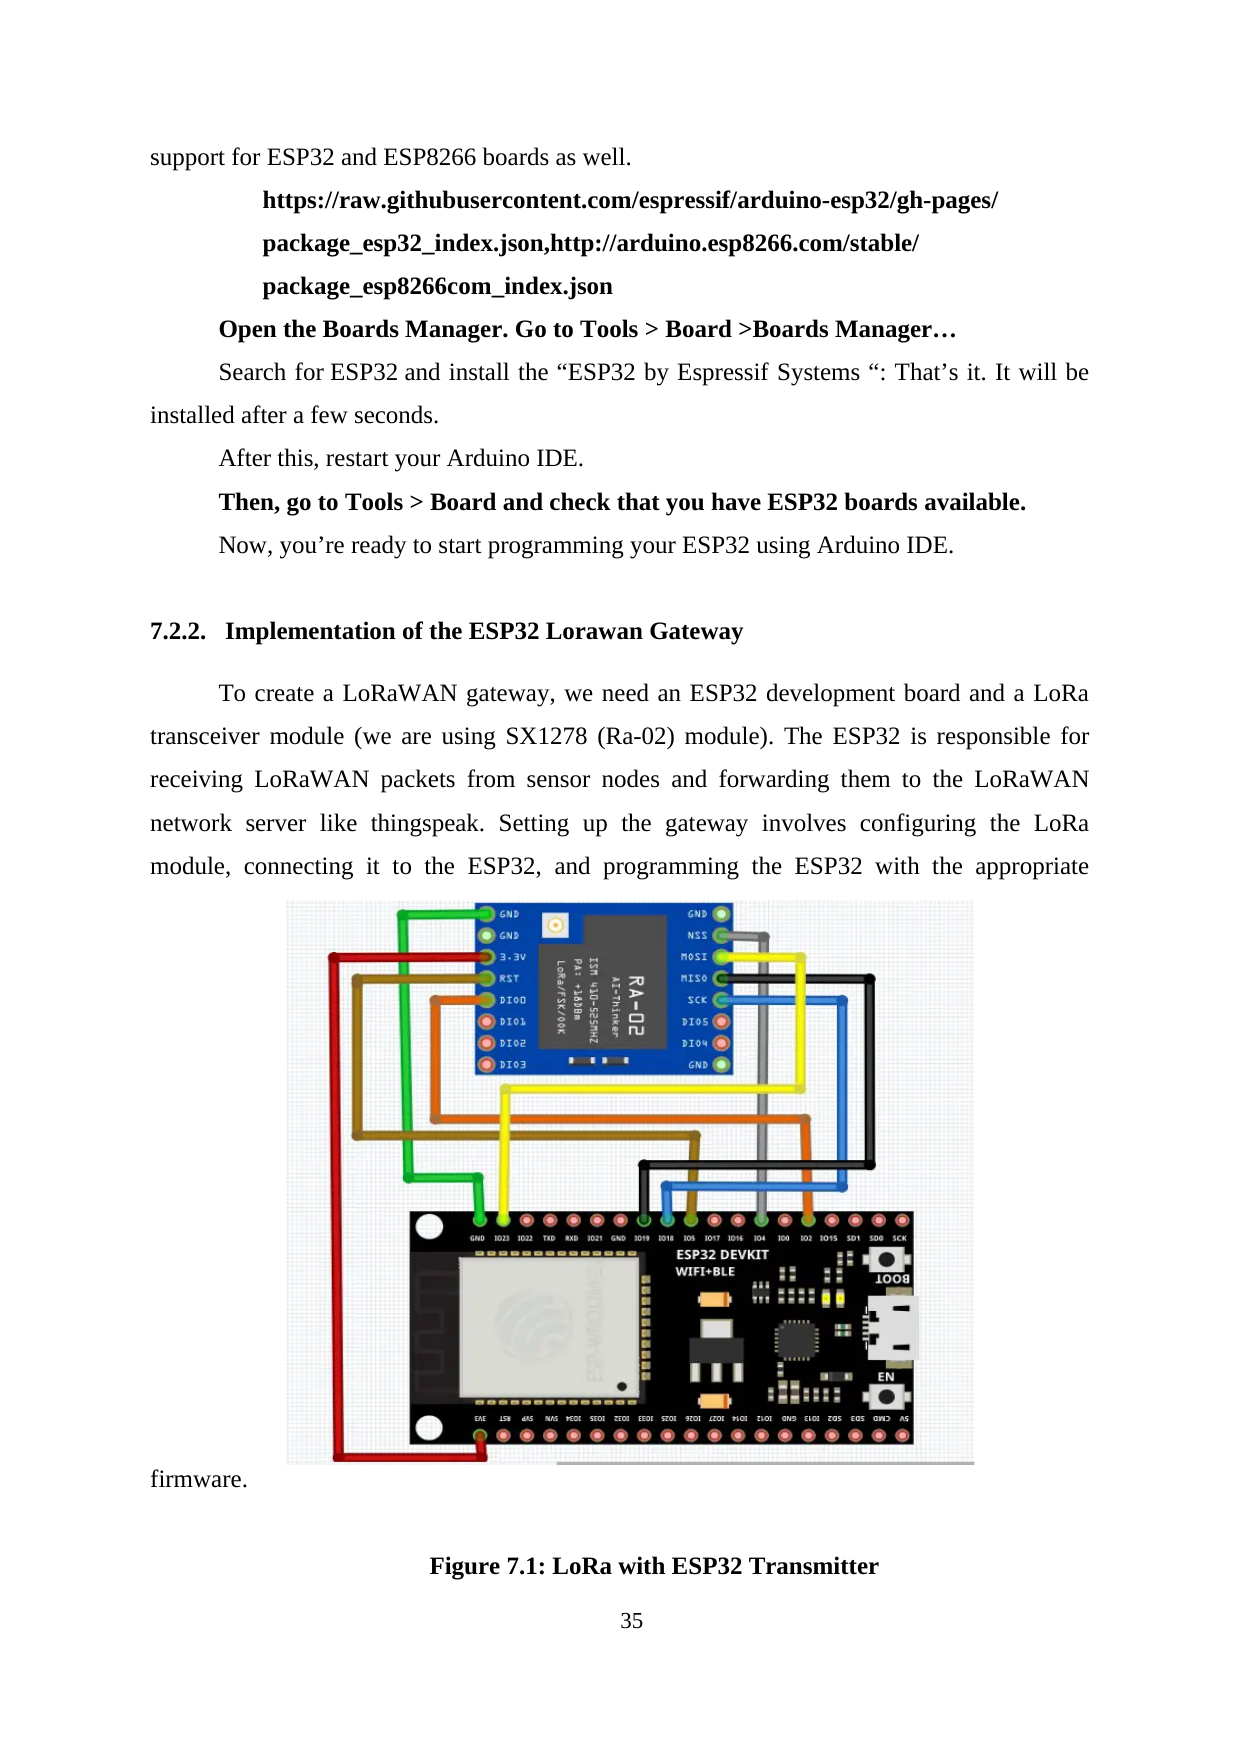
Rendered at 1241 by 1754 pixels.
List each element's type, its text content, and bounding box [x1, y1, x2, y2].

picture [285, 900, 975, 1465]
text Figure 7.1: LoRa with ESP32 Transmitter [150, 1551, 1090, 1579]
text After this, restart your Arduino IDE. [150, 443, 1090, 472]
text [150, 142, 1090, 170]
text Then, go to Tools > Board and check that you have ESP32 boards available. [150, 487, 1090, 515]
text Open the Boards Manager. Go to Tools > Board >Boards Manager… [150, 314, 1090, 343]
text Now, you’re ready to start programming your ESP32 using Arduino IDE. [150, 530, 1090, 558]
text https://raw.githubusercontent.com/espressif/arduino-esp32/gh-pages/package_esp32_index.json,http://arduino.esp8266.com/stable/package_esp8266com_index.json [262, 185, 1090, 300]
text Search for ESP32 and install the “ESP32 by Espressif Systems “: That’s it. It will be installed after a few seconds. [150, 357, 1090, 429]
list Implementation of the ESP32 Lorawan Gateway [150, 616, 1151, 645]
